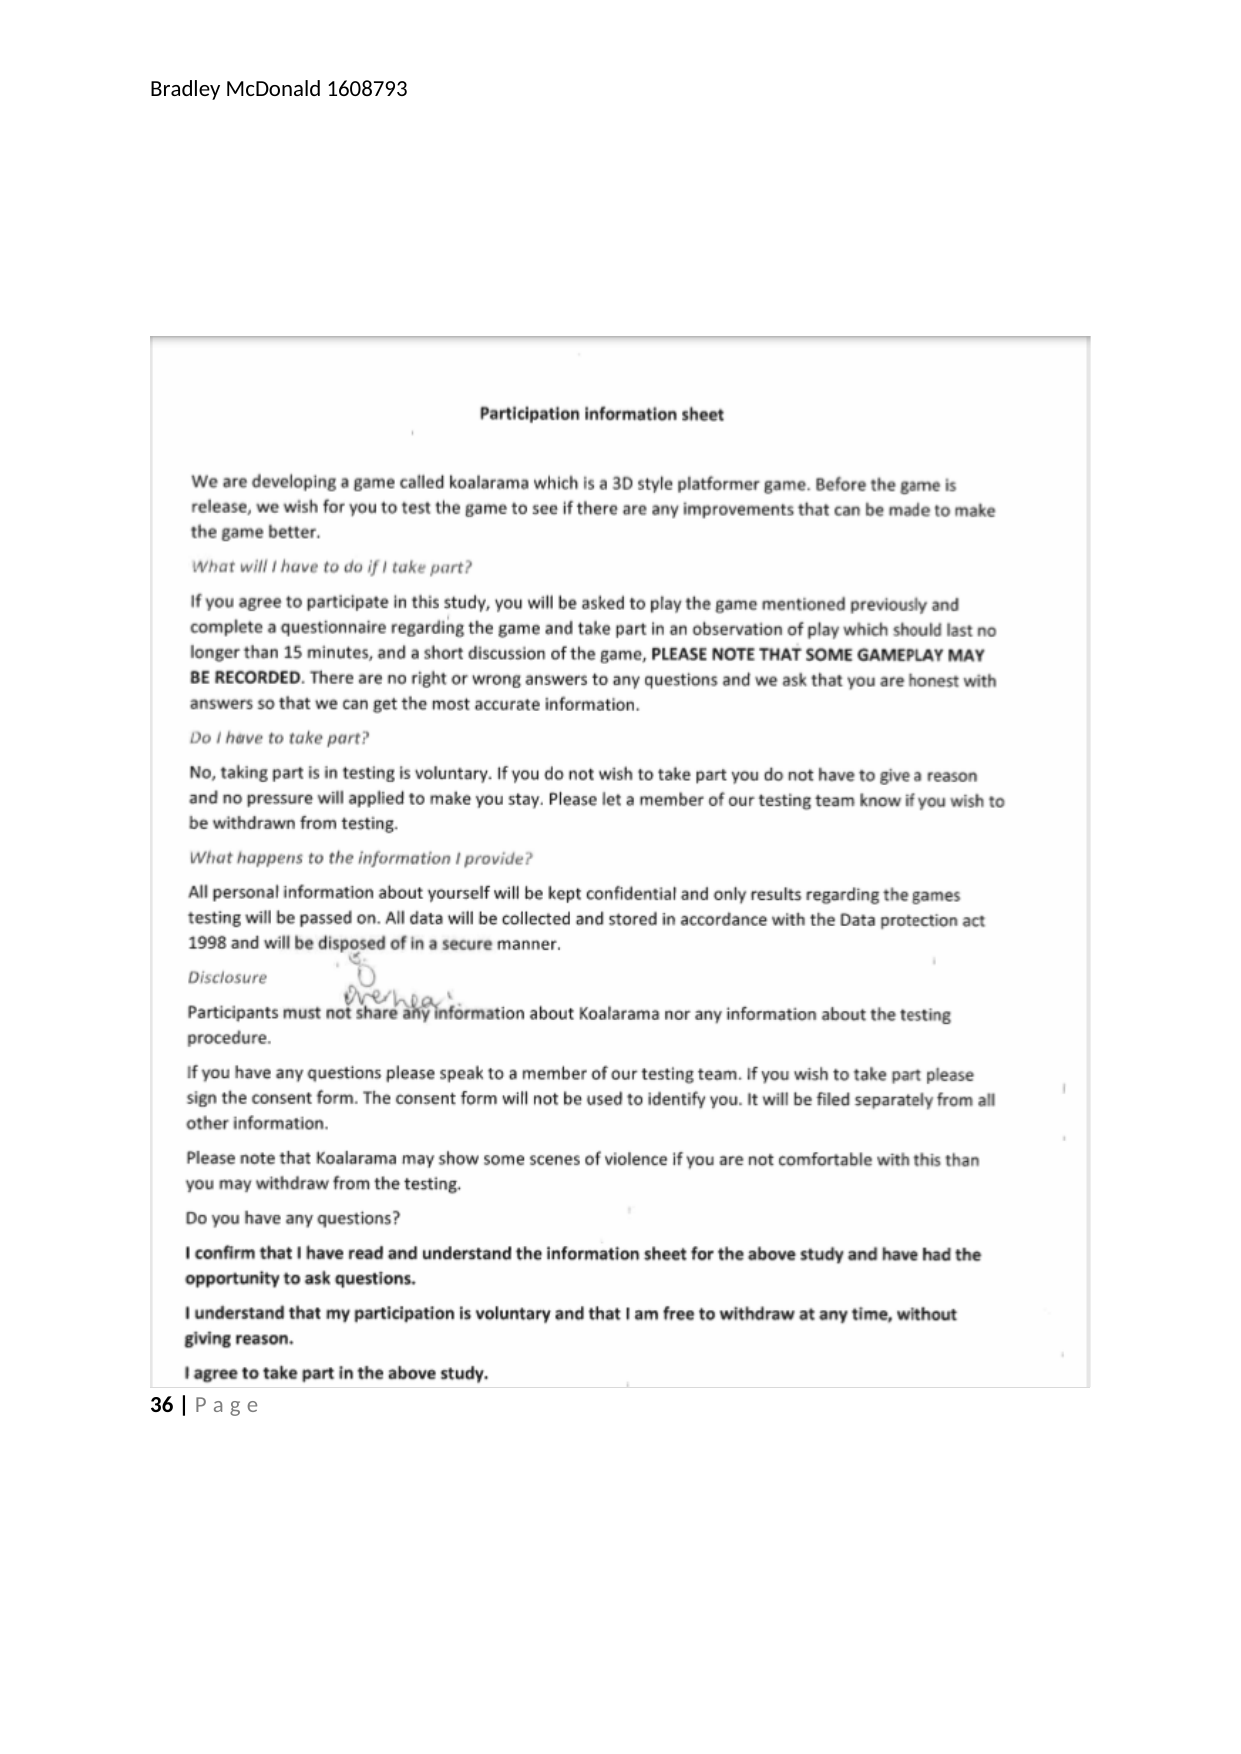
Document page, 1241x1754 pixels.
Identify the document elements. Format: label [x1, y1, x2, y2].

picture [150, 336, 1091, 1387]
